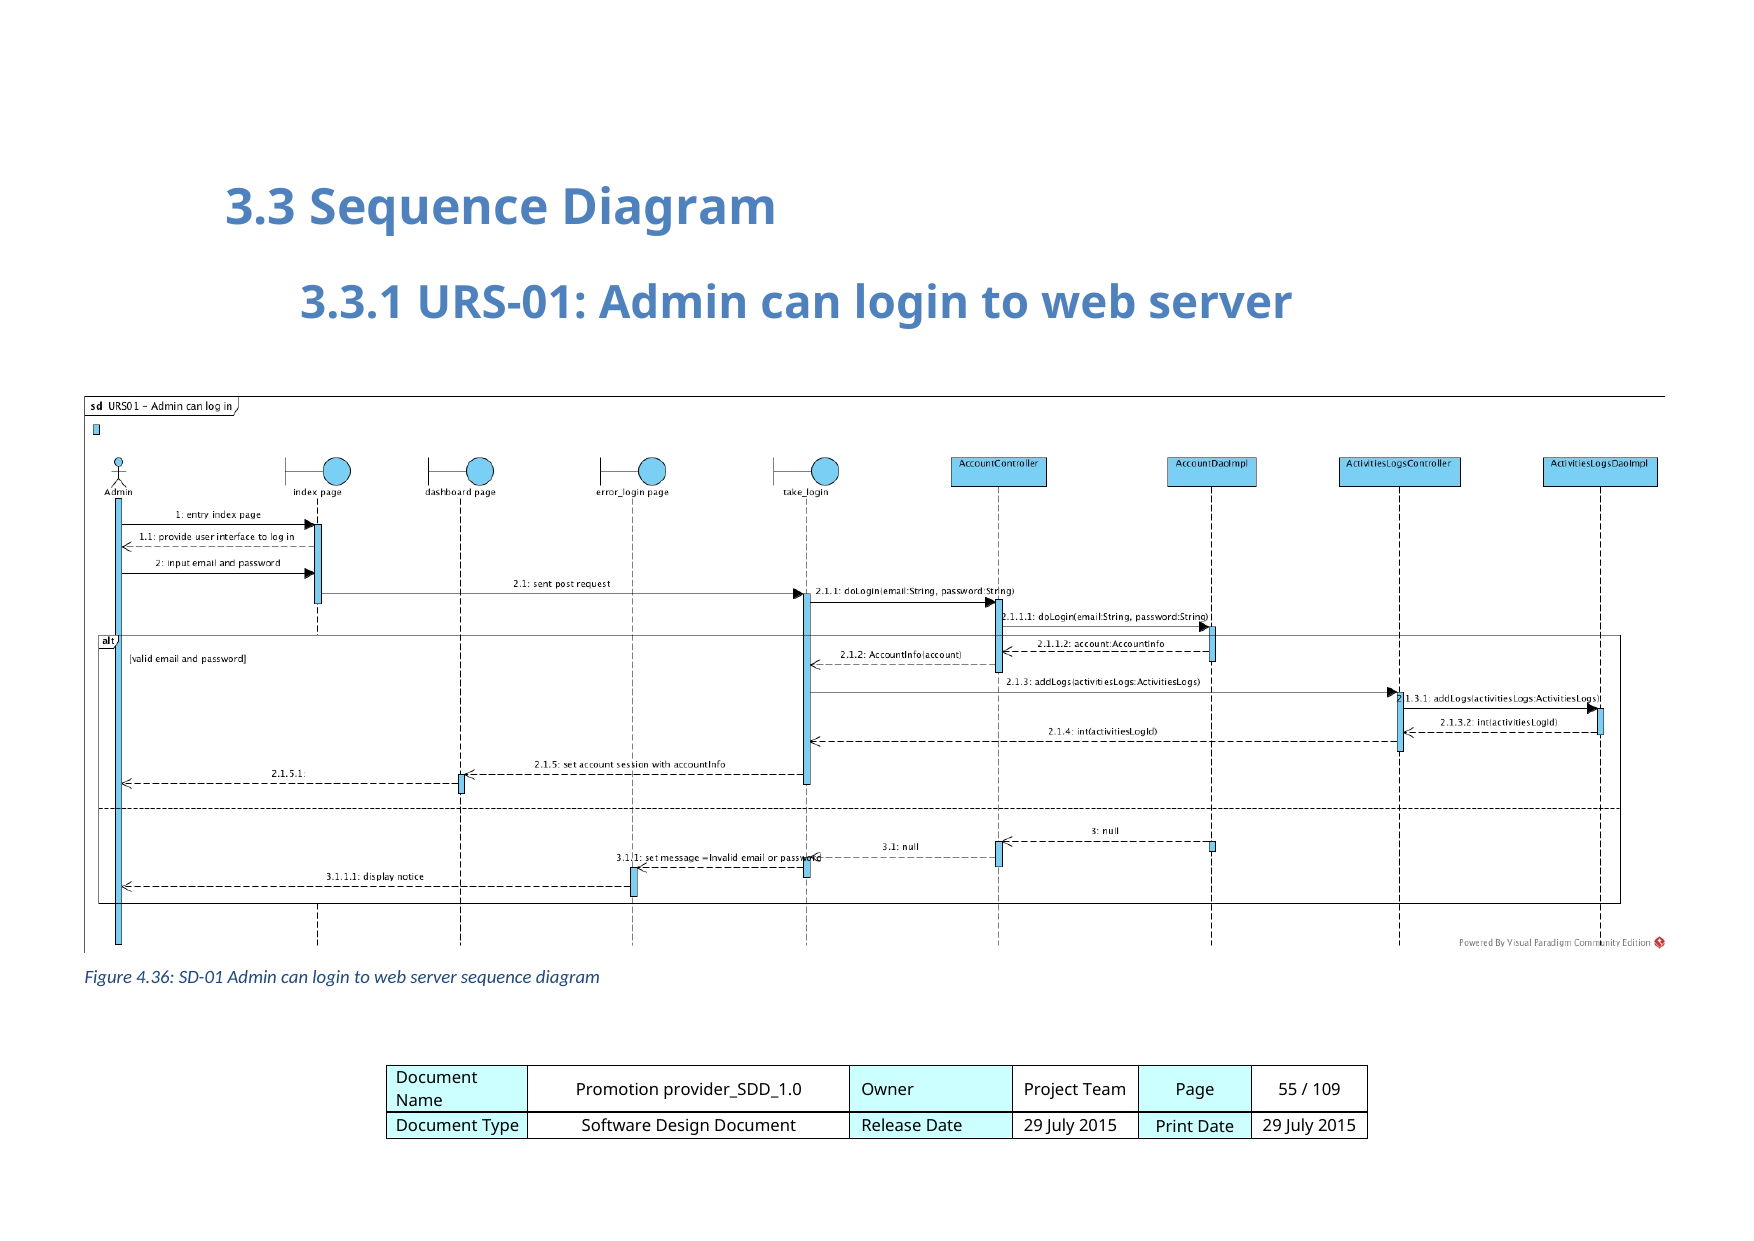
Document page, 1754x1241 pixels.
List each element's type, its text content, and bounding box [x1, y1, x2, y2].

subtitle 3.3 Sequence Diagram [150, 171, 1604, 239]
subtitle 3.3.1 URS-01: Admin can login to web server [150, 270, 1604, 332]
picture [84, 396, 1666, 953]
